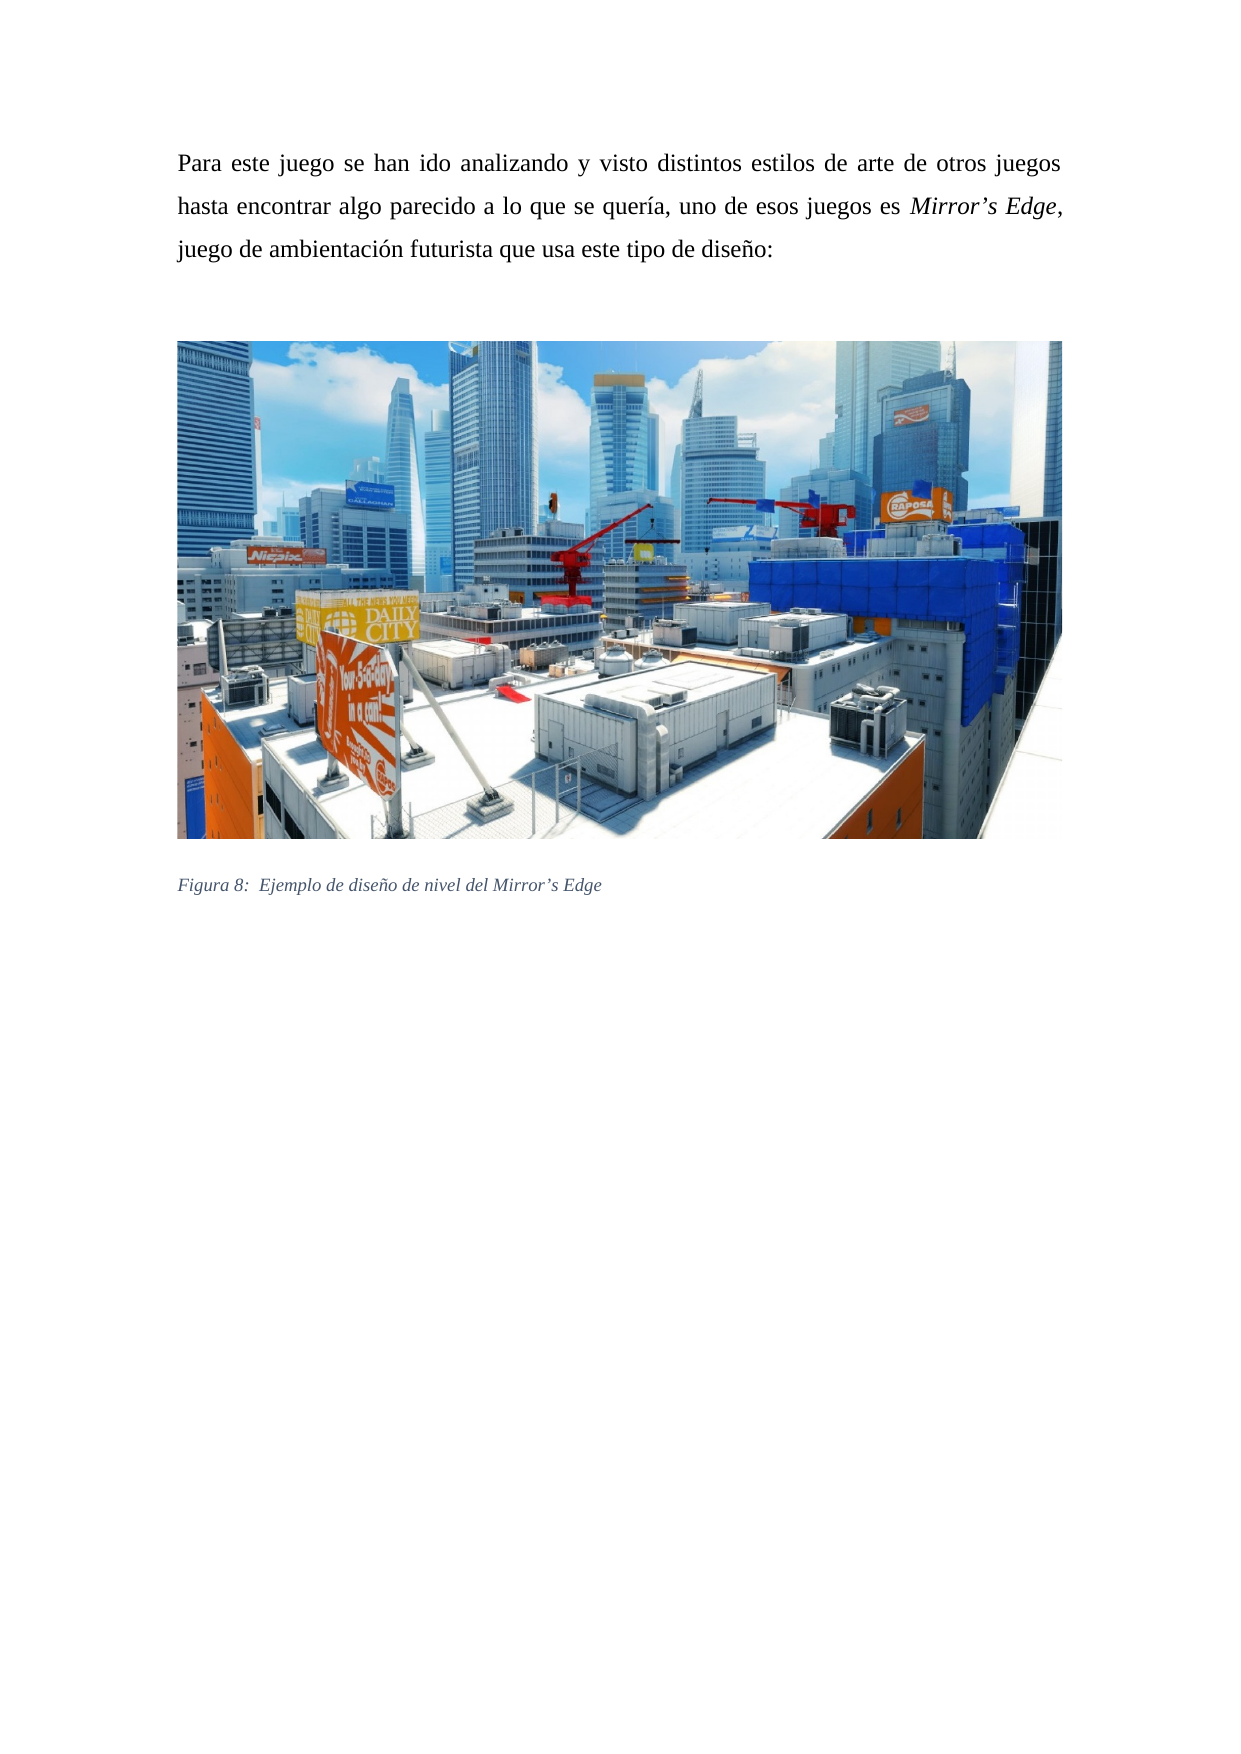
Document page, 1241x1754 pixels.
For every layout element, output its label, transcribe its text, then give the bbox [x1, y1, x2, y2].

picture [177, 341, 1063, 839]
list Para este juego se han ido analizando y visto distintos estilos de arte de otros juegos hasta encontrar algo parecido a lo que se quería, uno de esos juegos es Mirror’s Edge, juego de ambientación futurista que usa este tipo de diseño: [177, 148, 1063, 263]
